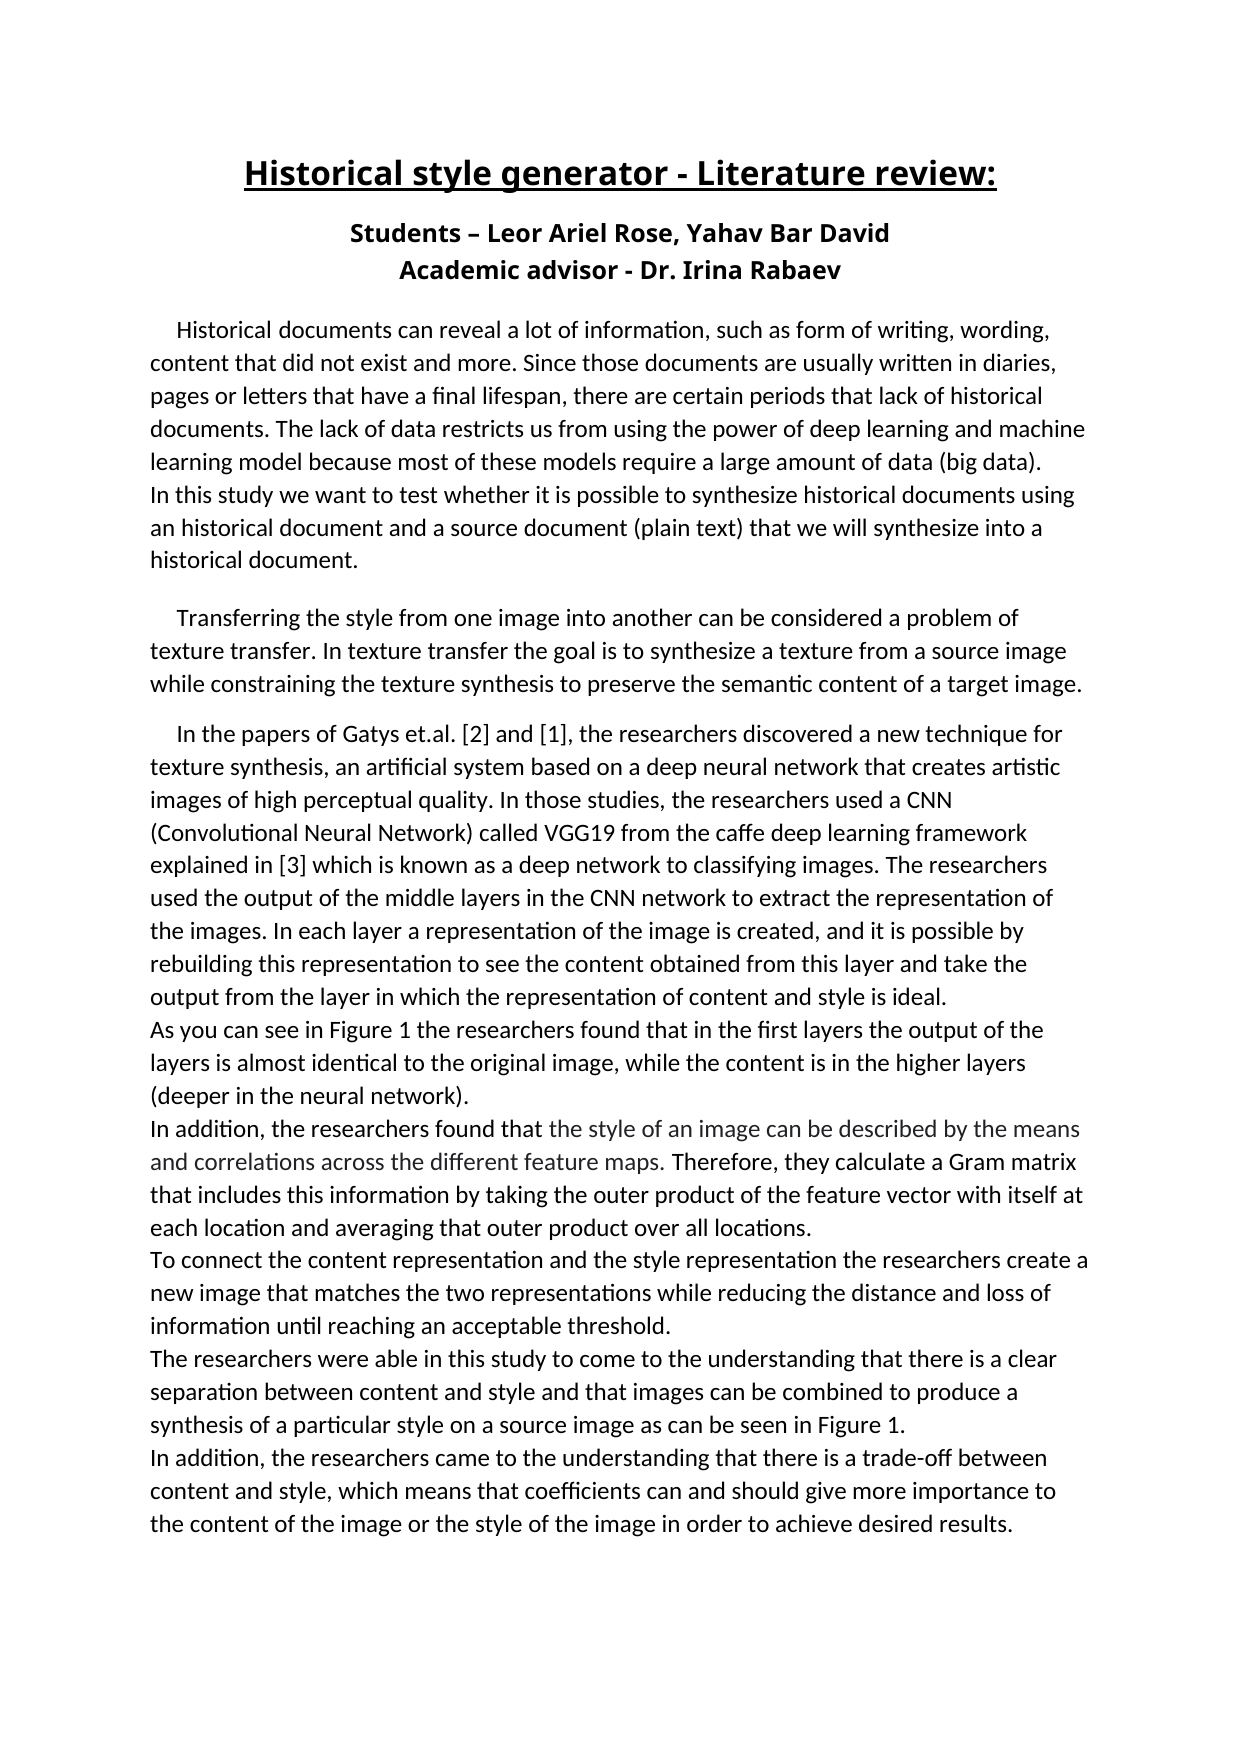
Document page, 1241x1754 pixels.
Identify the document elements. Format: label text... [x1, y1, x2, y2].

text Historical style generator - Literature review: [150, 150, 1090, 195]
text In the papers of Gatys et.al. [2] and [1], the researchers discovered a new technique for texture synthesis, an artificial system based on a deep neural network that creates artistic images of high perceptual quality. In those studies, the researchers used a CNN (Convolutional Neural Network) called VGG19 from the caffe deep learning framework explained in [3] which is known as a deep network to classifying images. The researchers used the output of the middle layers in the CNN network to extract the representation of the images. In each layer a representation of the image is created, and it is possible by rebuilding this representation to see the content obtained from this layer and take the output from the layer in which the representation of content and style is ideal. As you can see in Figure 1 the researchers found that in the first layers the output of the layers is almost identical to the original image, while the content is in the higher layers (deeper in the neural network). In addition, the researchers found that the style of an image can be described by the means and correlations across the different feature maps. Therefore, they calculate a Gram matrix that includes this information by taking the outer product of the feature vector with itself at each location and averaging that outer product over all locations. To connect the content representation and the style representation the researchers create a new image that matches the two representations while reducing the distance and loss of information until reaching an acceptable threshold. The researchers were able in this study to come to the understanding that there is a clear separation between content and style and that images can be combined to produce a synthesis of a particular style on a source image as can be seen in Figure 1. In addition, the researchers came to the understanding that there is a trade-off between content and style, which means that coefficients can and should give more importance to the content of the image or the style of the image in order to achieve desired results. [150, 718, 1090, 1538]
text Students – Leor Ariel Rose, Yahav Bar David Academic advisor - Dr. Irina Rabaev [150, 216, 1090, 286]
text Transferring the style from one image into another can be considered a problem of texture transfer. In texture transfer the goal is to synthesize a texture from a source image while constraining the texture synthesis to preserve the semantic content of a target image. [150, 602, 1090, 699]
text Historical documents can reveal a lot of information, such as form of writing, wording, content that did not exist and more. Since those documents are usually written in diaries, pages or letters that have a final lifespan, there are certain periods that lack of historical documents. The lack of data restricts us from using the power of deep learning and machine learning model because most of these models require a large amount of data (big data). In this study we want to test whether it is possible to synthesize historical documents using an historical document and a source document (plain text) that we will synthesize into a historical document. [150, 314, 1090, 575]
